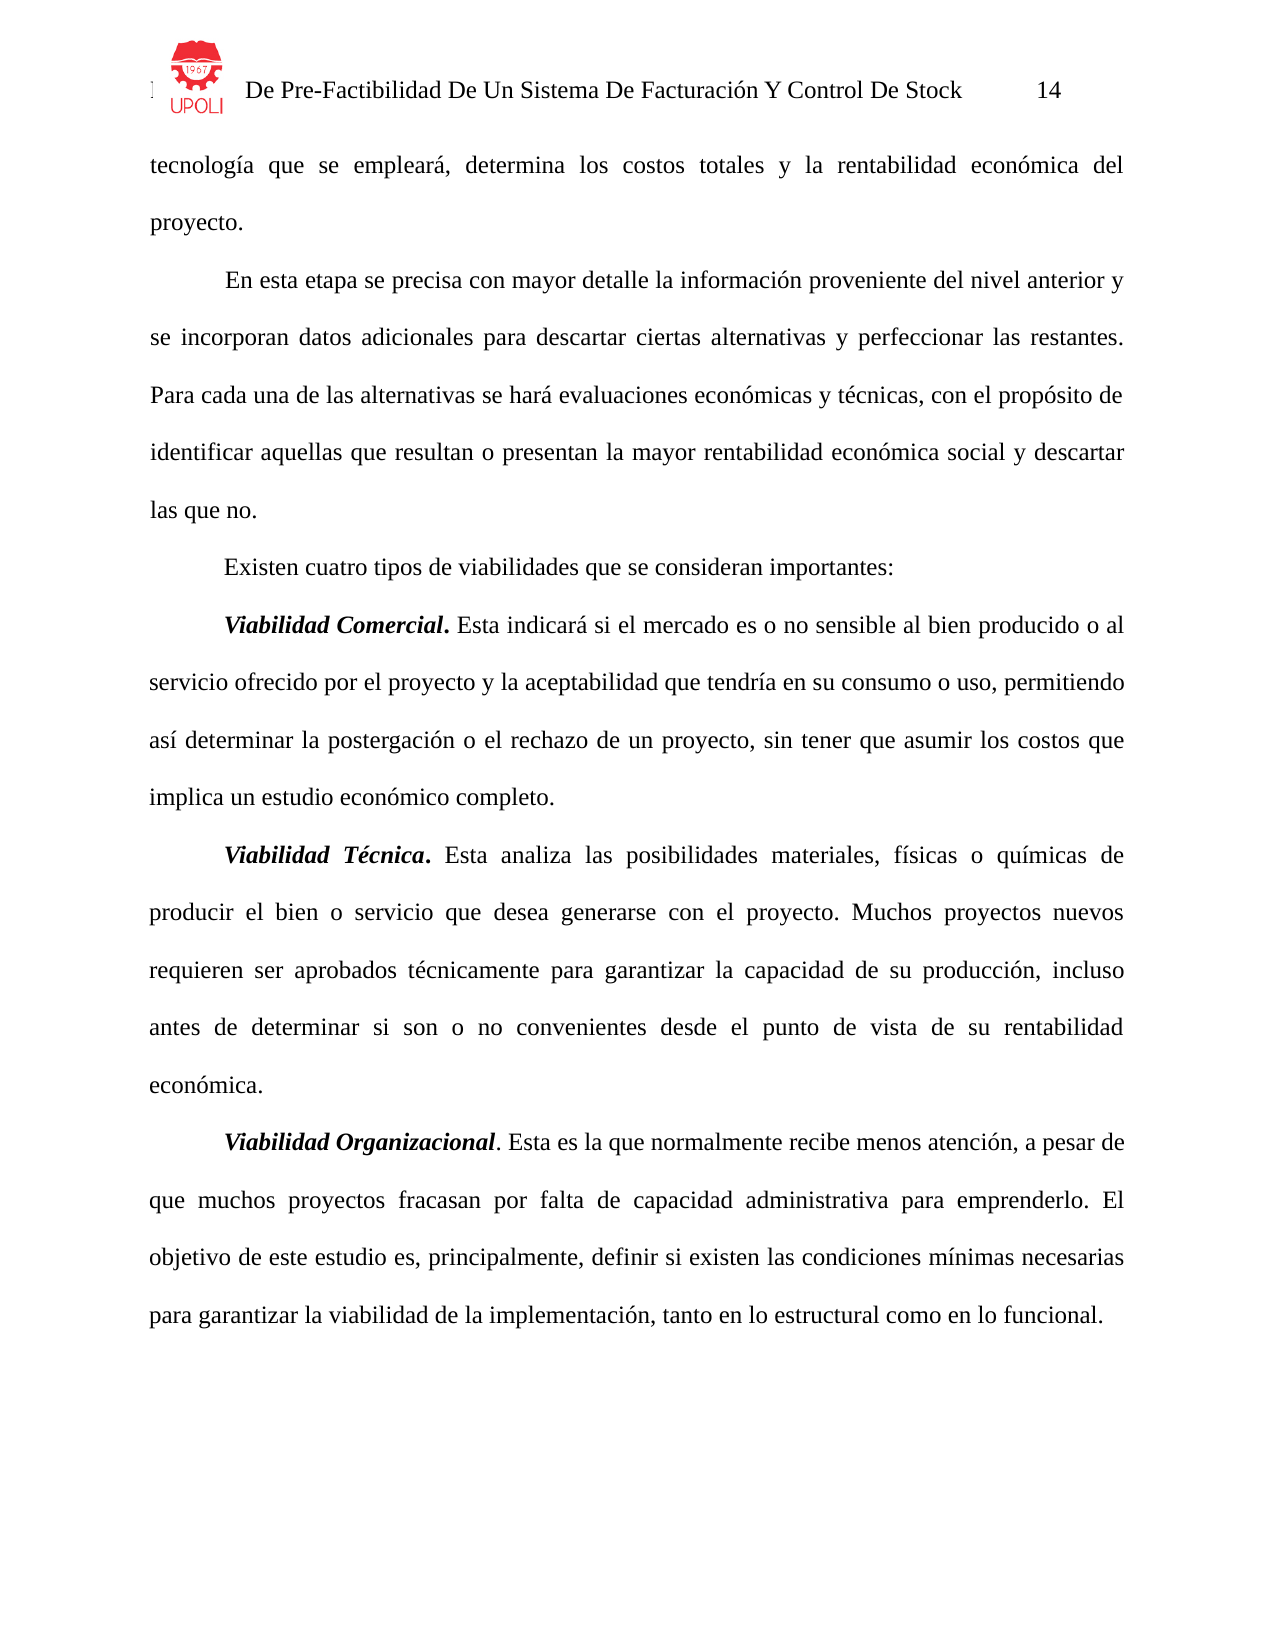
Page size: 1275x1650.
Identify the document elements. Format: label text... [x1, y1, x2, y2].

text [150, 150, 1125, 236]
text Viabilidad Organizacional. Esta es la que normalmente recibe menos atención, a pesar de que muchos proyectos fracasan por falta de capacidad administrativa para emprenderlo. El objetivo de este estudio es, principalmente, definir si existen las condiciones mínimas necesarias para garantizar la viabilidad de la implementación, tanto en lo estructural como en lo funcional. [149, 1127, 1125, 1329]
text Existen cuatro tipos de viabilidades que se consideran importantes: [149, 552, 1125, 581]
text En esta etapa se precisa con mayor detalle la información proveniente del nivel anterior y se incorporan datos adicionales para descartar ciertas alternativas y perfeccionar las restantes. Para cada una de las alternativas se hará evaluaciones económicas y técnicas, con el propósito de identificar aquellas que resultan o presentan la mayor rentabilidad económica social y descartar las que no. [150, 265, 1125, 524]
text Viabilidad Técnica. Esta analiza las posibilidades materiales, físicas o químicas de producir el bien o servicio que desea generarse con el proyecto. Muchos proyectos nuevos requieren ser aprobados técnicamente para garantizar la capacidad de su producción, incluso antes de determinar si son o no convenientes desde el punto de vista de su rentabilidad económica. [149, 840, 1125, 1099]
text Viabilidad Comercial. Esta indicará si el mercado es o no sensible al bien producido o al servicio ofrecido por el proyecto y la aceptabilidad que tendría en su consumo o uso, permitiendo así determinar la postergación o el rechazo de un proyecto, sin tener que asumir los costos que implica un estudio económico completo. [149, 610, 1125, 811]
picture [153, 38, 239, 115]
